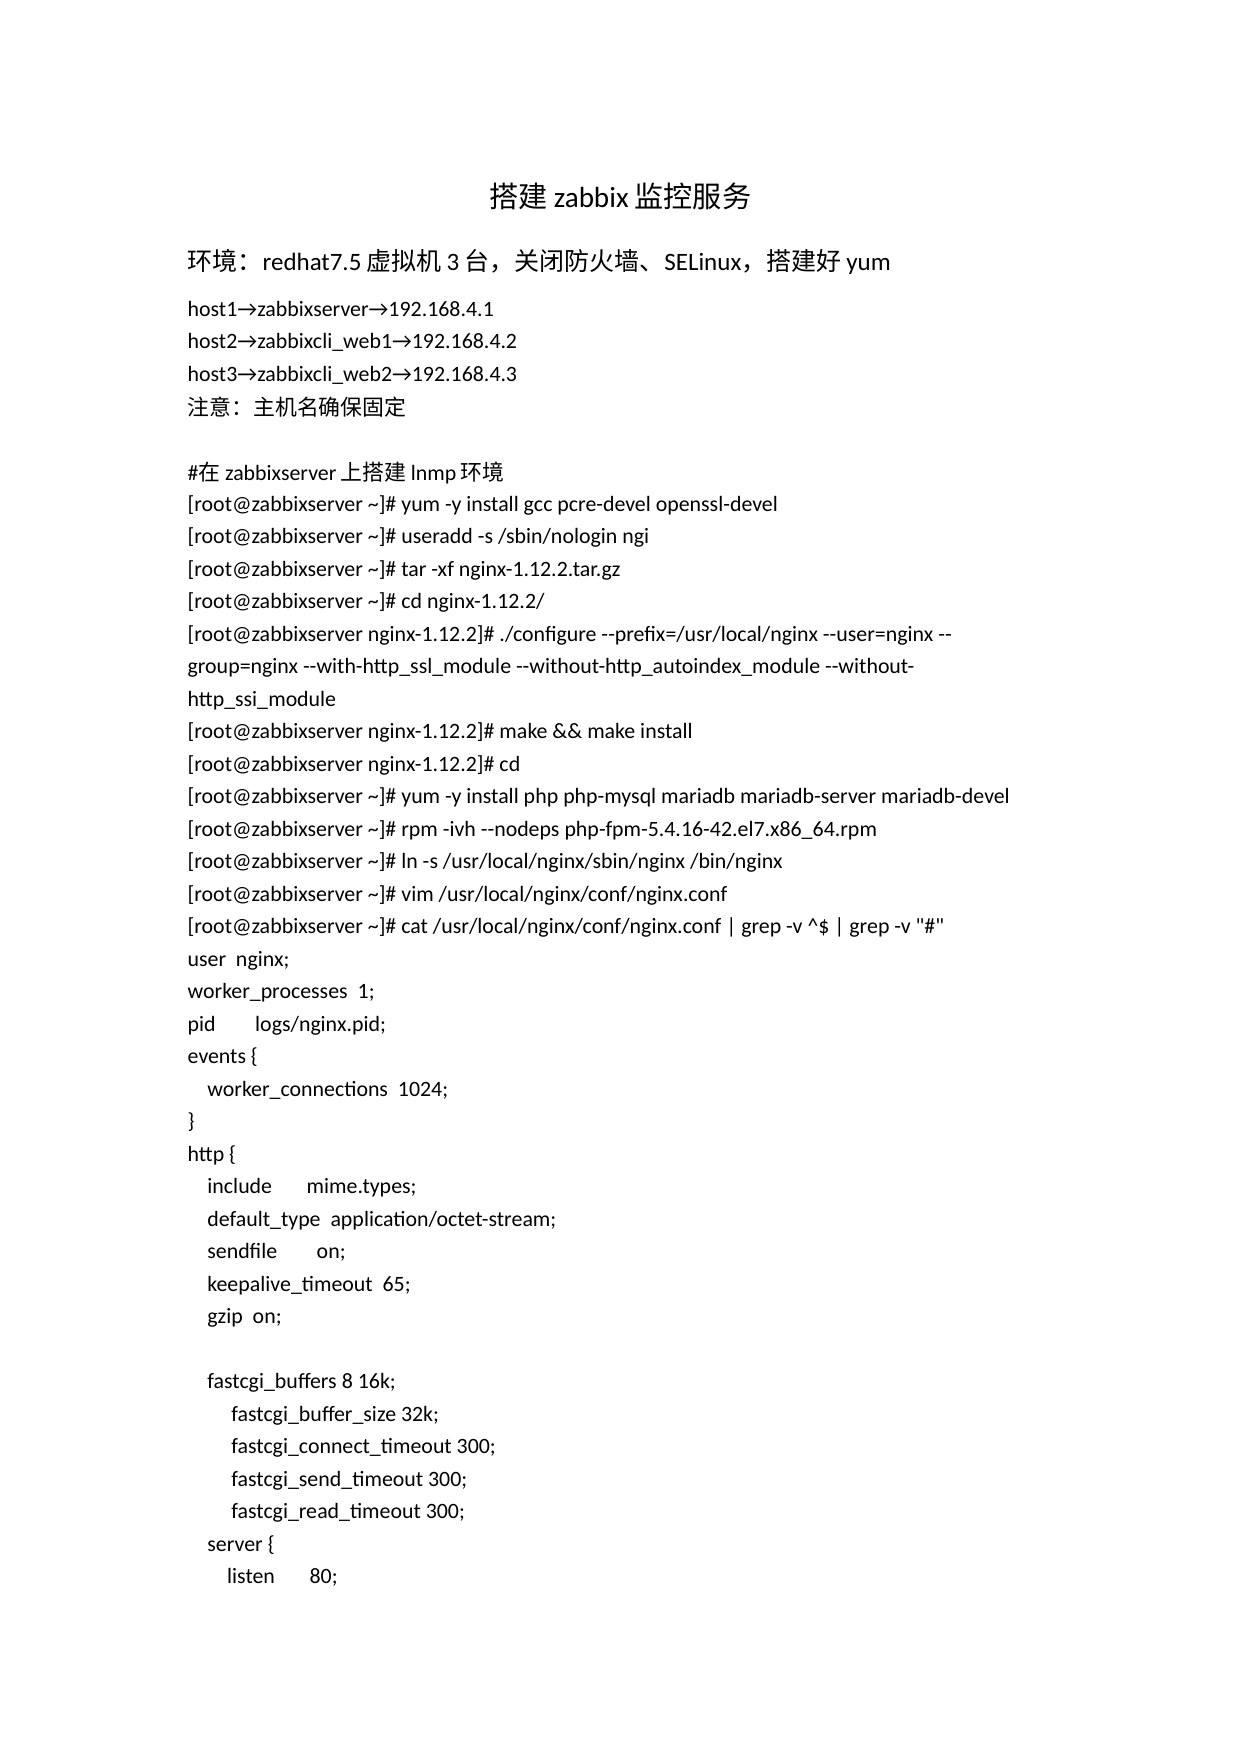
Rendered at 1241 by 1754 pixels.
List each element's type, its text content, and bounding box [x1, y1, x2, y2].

text fastcgi_buffers 8 16k; [187, 1364, 1053, 1397]
text [root@zabbixserver ~]# yum -y install gcc pcre-devel openssl-devel [187, 487, 1053, 519]
text [root@zabbixserver ~]# rpm -ivh --nodeps php-fpm-5.4.16-42.el7.x86_64.rpm [187, 812, 1053, 844]
text worker_processes 1; [187, 974, 1053, 1007]
text [root@zabbixserver nginx-1.12.2]# make && make install [187, 714, 1053, 747]
text [root@zabbixserver ~]# cat /usr/local/nginx/conf/nginx.conf | grep -v ^$ | grep -v "#" [187, 909, 1053, 942]
text #在zabbixserver上搭建lnmp环境 [187, 454, 1053, 487]
text pid logs/nginx.pid; [187, 1007, 1053, 1039]
text host1→zabbixserver→192.168.4.1 [187, 292, 1053, 324]
text host2→zabbixcli_web1→192.168.4.2 [187, 324, 1053, 357]
text 注意：主机名确保固定 [187, 389, 1053, 422]
text host3→zabbixcli_web2→192.168.4.3 [187, 357, 1053, 389]
text [root@zabbixserver ~]# useradd -s /sbin/nologin ngi [187, 519, 1053, 552]
text default_type application/octet-stream; [187, 1202, 1053, 1234]
text gzip on; [187, 1299, 1053, 1332]
text [root@zabbixserver ~]# vim /usr/local/nginx/conf/nginx.conf [187, 877, 1053, 909]
text [root@zabbixserver ~]# cd nginx-1.12.2/ [187, 584, 1053, 617]
text server { [187, 1527, 1053, 1559]
text http { [187, 1137, 1053, 1169]
text 搭建zabbix监控服务 [187, 162, 1053, 227]
text listen 80; [187, 1559, 1053, 1592]
text [root@zabbixserver nginx-1.12.2]# cd [187, 747, 1053, 779]
text fastcgi_connect_timeout 300; [187, 1429, 1053, 1462]
text user nginx; [187, 942, 1053, 974]
text [root@zabbixserver nginx-1.12.2]# ./configure --prefix=/usr/local/nginx --user=nginx --group=nginx --with-http_ssl_module --without-http_autoindex_module --without-http_ssi_module [187, 617, 1053, 714]
text keepalive_timeout 65; [187, 1267, 1053, 1299]
text include mime.types; [187, 1169, 1053, 1202]
text [root@zabbixserver ~]# yum -y install php php-mysql mariadb mariadb-server mariadb-devel [187, 779, 1053, 812]
text [root@zabbixserver ~]# ln -s /usr/local/nginx/sbin/nginx /bin/nginx [187, 844, 1053, 877]
text sendfile on; [187, 1234, 1053, 1267]
text } [187, 1104, 1053, 1137]
text fastcgi_read_timeout 300; [187, 1494, 1053, 1527]
text fastcgi_buffer_size 32k; [187, 1397, 1053, 1429]
text worker_connections 1024; [187, 1072, 1053, 1104]
text 环境：redhat7.5虚拟机3台，关闭防火墙、SELinux，搭建好yum [187, 227, 1053, 292]
text [root@zabbixserver ~]# tar -xf nginx-1.12.2.tar.gz [187, 552, 1053, 584]
text events { [187, 1039, 1053, 1072]
text fastcgi_send_timeout 300; [187, 1462, 1053, 1494]
